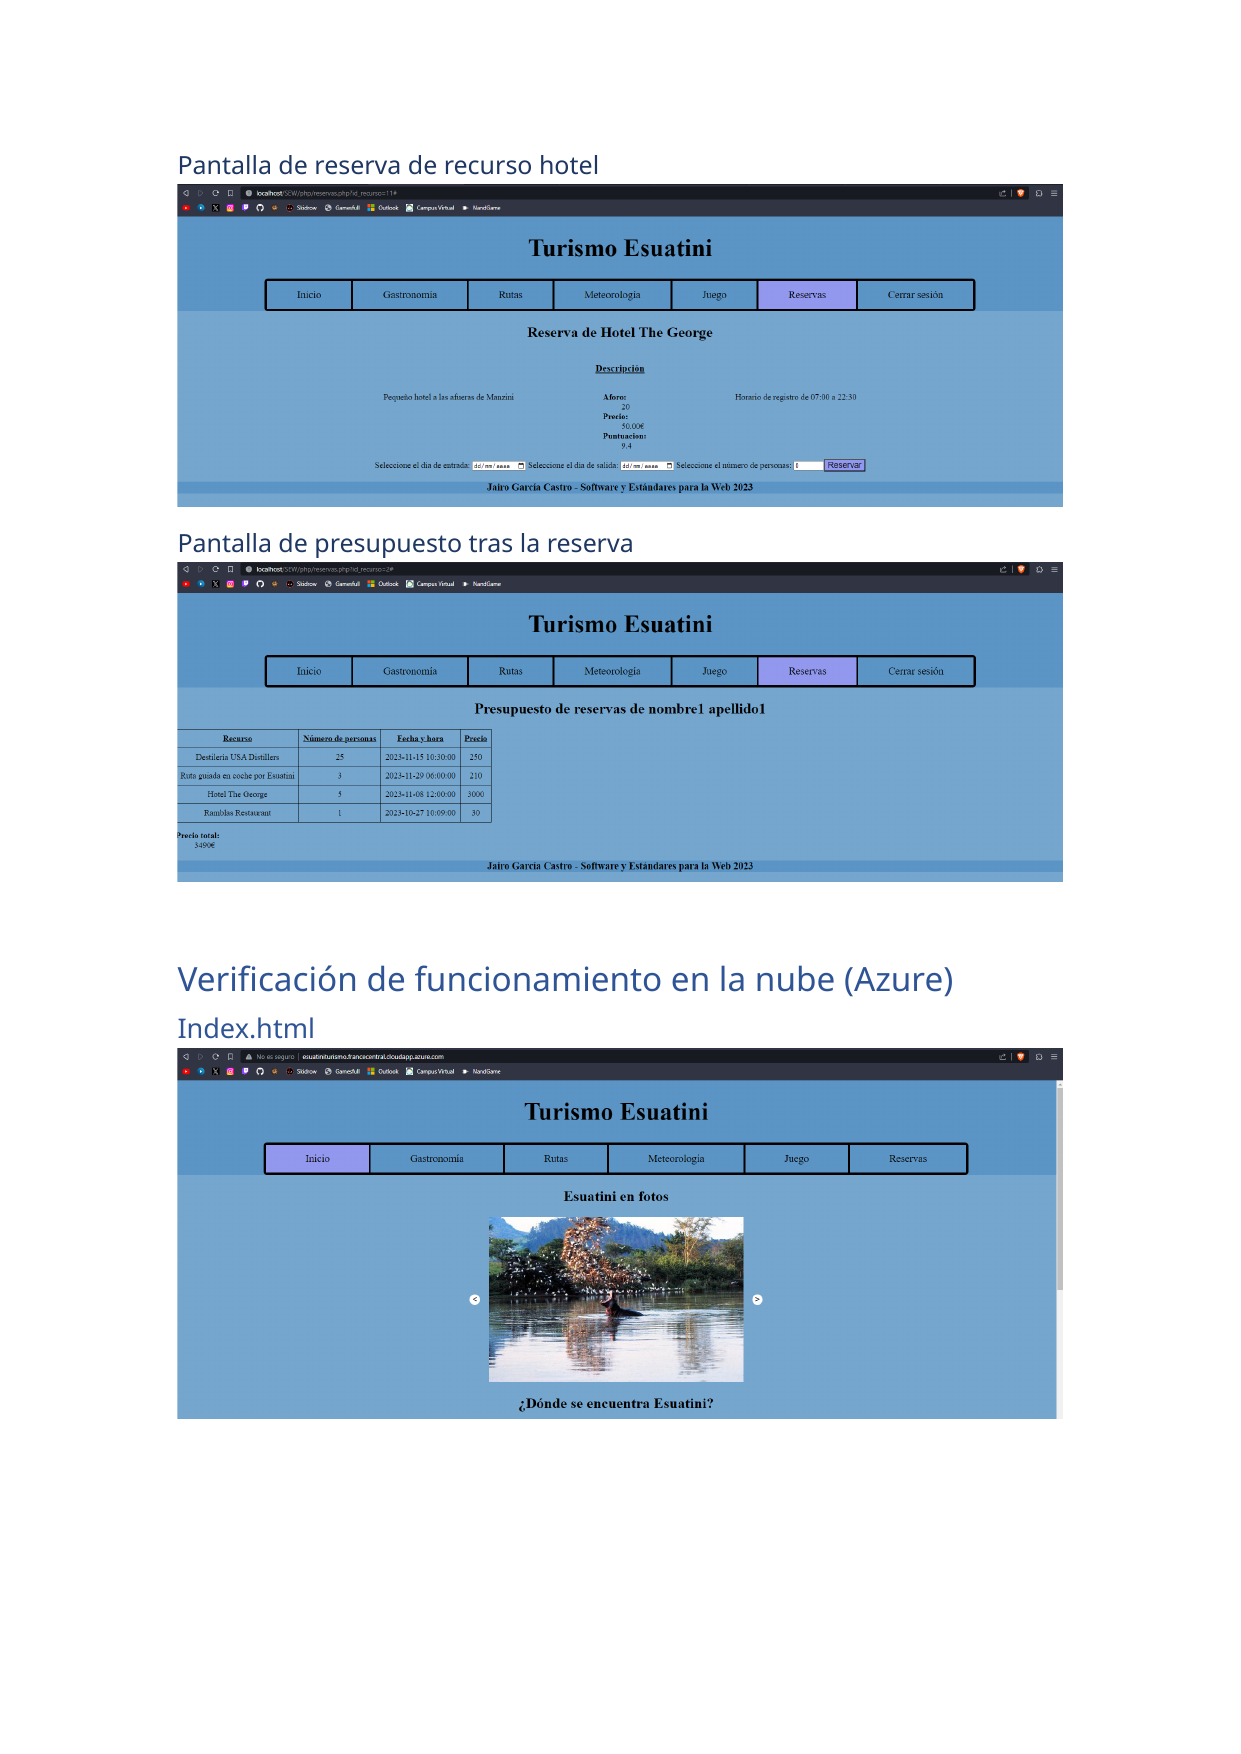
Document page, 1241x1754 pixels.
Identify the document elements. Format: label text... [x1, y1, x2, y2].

picture [177, 562, 1063, 882]
subtitle Index.html [177, 1009, 1063, 1046]
picture [177, 1048, 1063, 1419]
picture [177, 184, 1063, 507]
subtitle Verificación de funcionamiento en la nube (Azure) [177, 956, 1063, 1001]
subtitle Pantalla de reserva de recurso hotel [177, 148, 1063, 182]
subtitle Pantalla de presupuesto tras la reserva [177, 525, 1063, 559]
